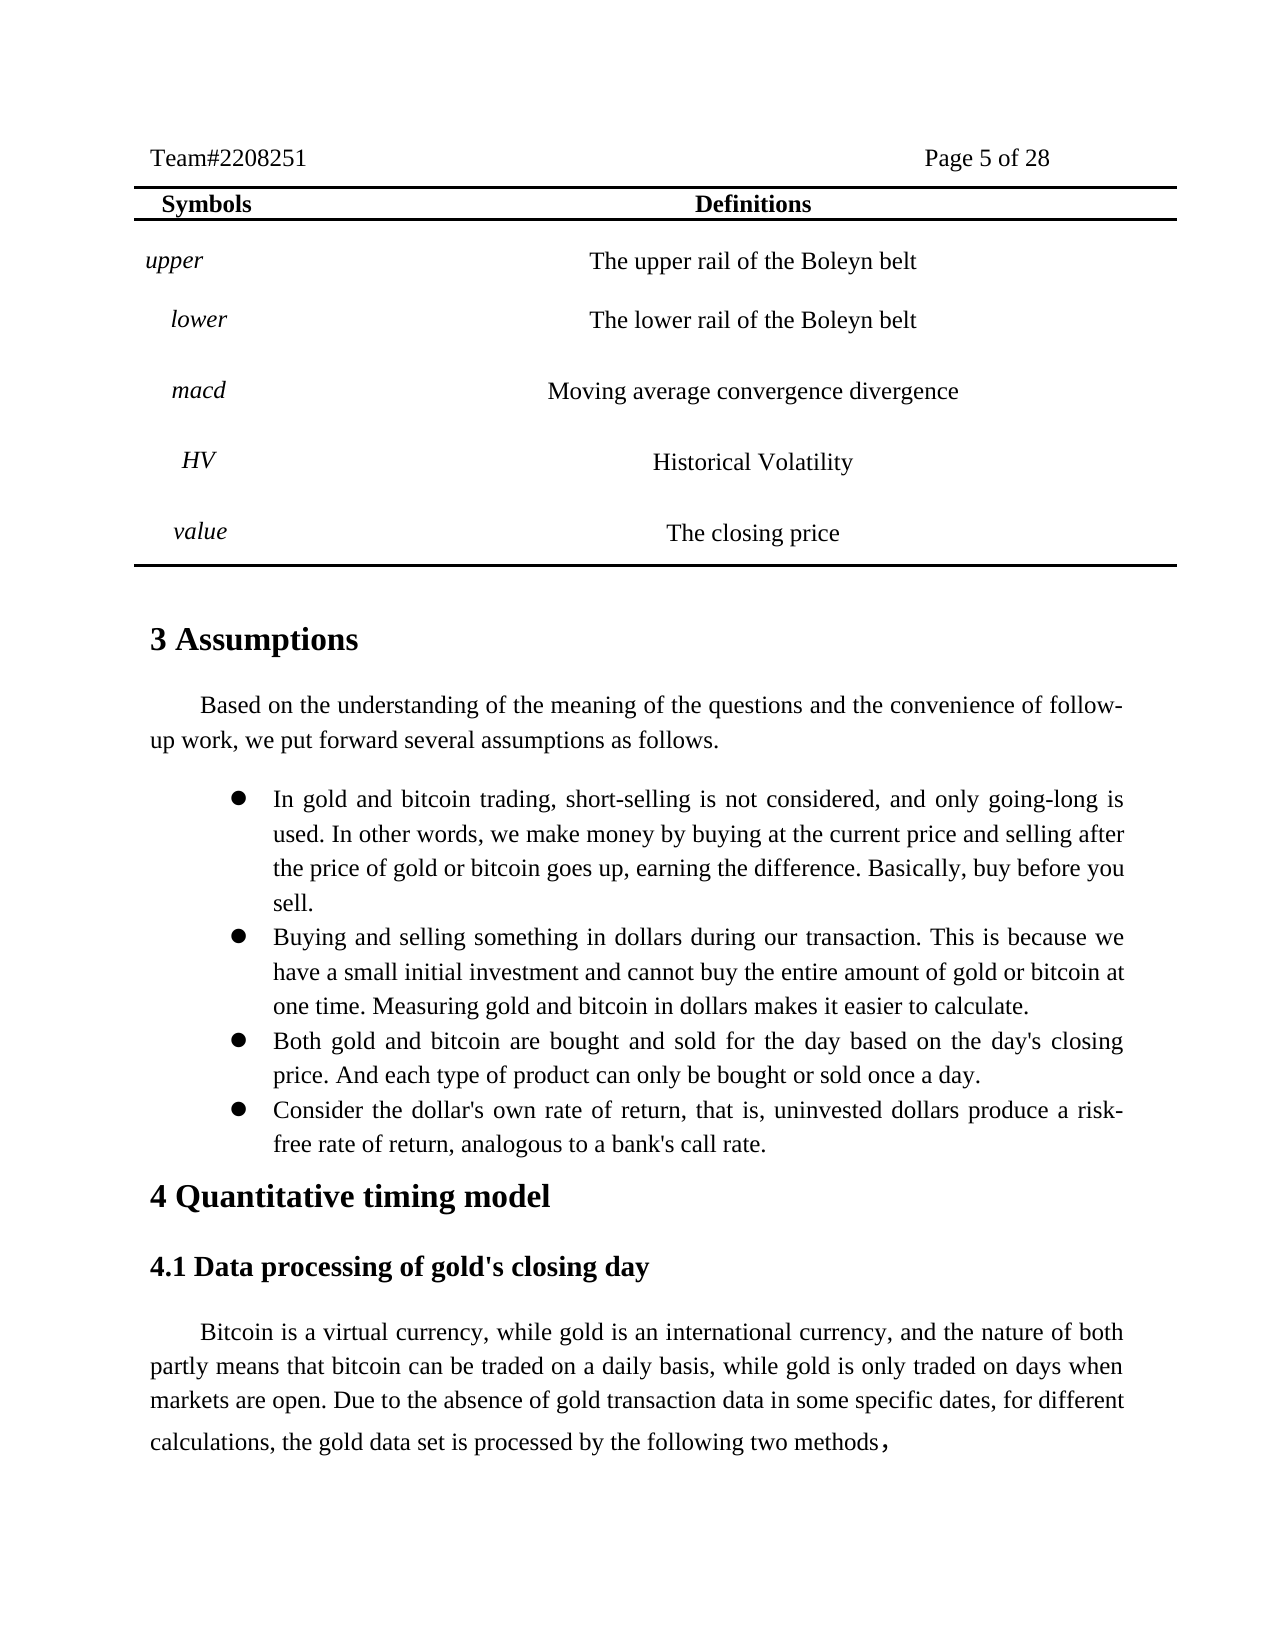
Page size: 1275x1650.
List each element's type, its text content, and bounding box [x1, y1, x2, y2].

list Buying and selling something in dollars during our transaction. This is because we have a small initial investment and cannot buy the entire amount of gold or bitcoin at one time. Measuring gold and bitcoin in dollars makes it easier to calculate. [229, 922, 1125, 1020]
table_cell Moving average convergence divergence [279, 351, 1177, 422]
table_cell The lower rail of the Boleyn belt [279, 281, 1177, 351]
table_header Definitions [279, 189, 1177, 218]
subtitle Assumptions [150, 620, 1100, 658]
text Based on the understanding of the meaning of the questions and the convenience of follow-up work, we put forward several assumptions as follows. [150, 691, 1125, 754]
table_cell [134, 281, 279, 351]
table_cell [134, 493, 279, 564]
text Bitcoin is a virtual currency, while gold is an international currency, and the nature of both partly means that bitcoin can be traded on a daily basis, while gold is only traded on days when markets are open. Due to the absence of gold transaction data in some specific dates, for different calculations, the gold data set is processed by the following two methods， [150, 1317, 1125, 1458]
table_cell [134, 221, 279, 281]
table_cell Historical Volatility [279, 422, 1177, 493]
table_cell [134, 351, 279, 422]
list In gold and bitcoin trading, short-selling is not considered, and only going-long is used. In other words, we make money by buying at the current price and selling after the price of gold or bitcoin goes up, earning the difference. Basically, buy before you sell. [229, 784, 1125, 917]
subtitle 4.1 Data processing of gold's closing day [150, 1249, 1125, 1283]
table_cell [134, 422, 279, 493]
list Both gold and bitcoin are bought and sold for the day based on the day's closing price. And each type of product can only be bought or sold once a day. [229, 1026, 1125, 1089]
table_cell The upper rail of the Boleyn belt [279, 221, 1177, 281]
table_header Symbols [134, 189, 279, 218]
list Consider the dollar's own rate of return, that is, uninvested dollars produce a risk-free rate of return, analogous to a bank's call rate. [229, 1095, 1125, 1158]
table_cell The closing price [279, 493, 1177, 564]
subtitle Quantitative timing model [150, 1176, 1100, 1215]
